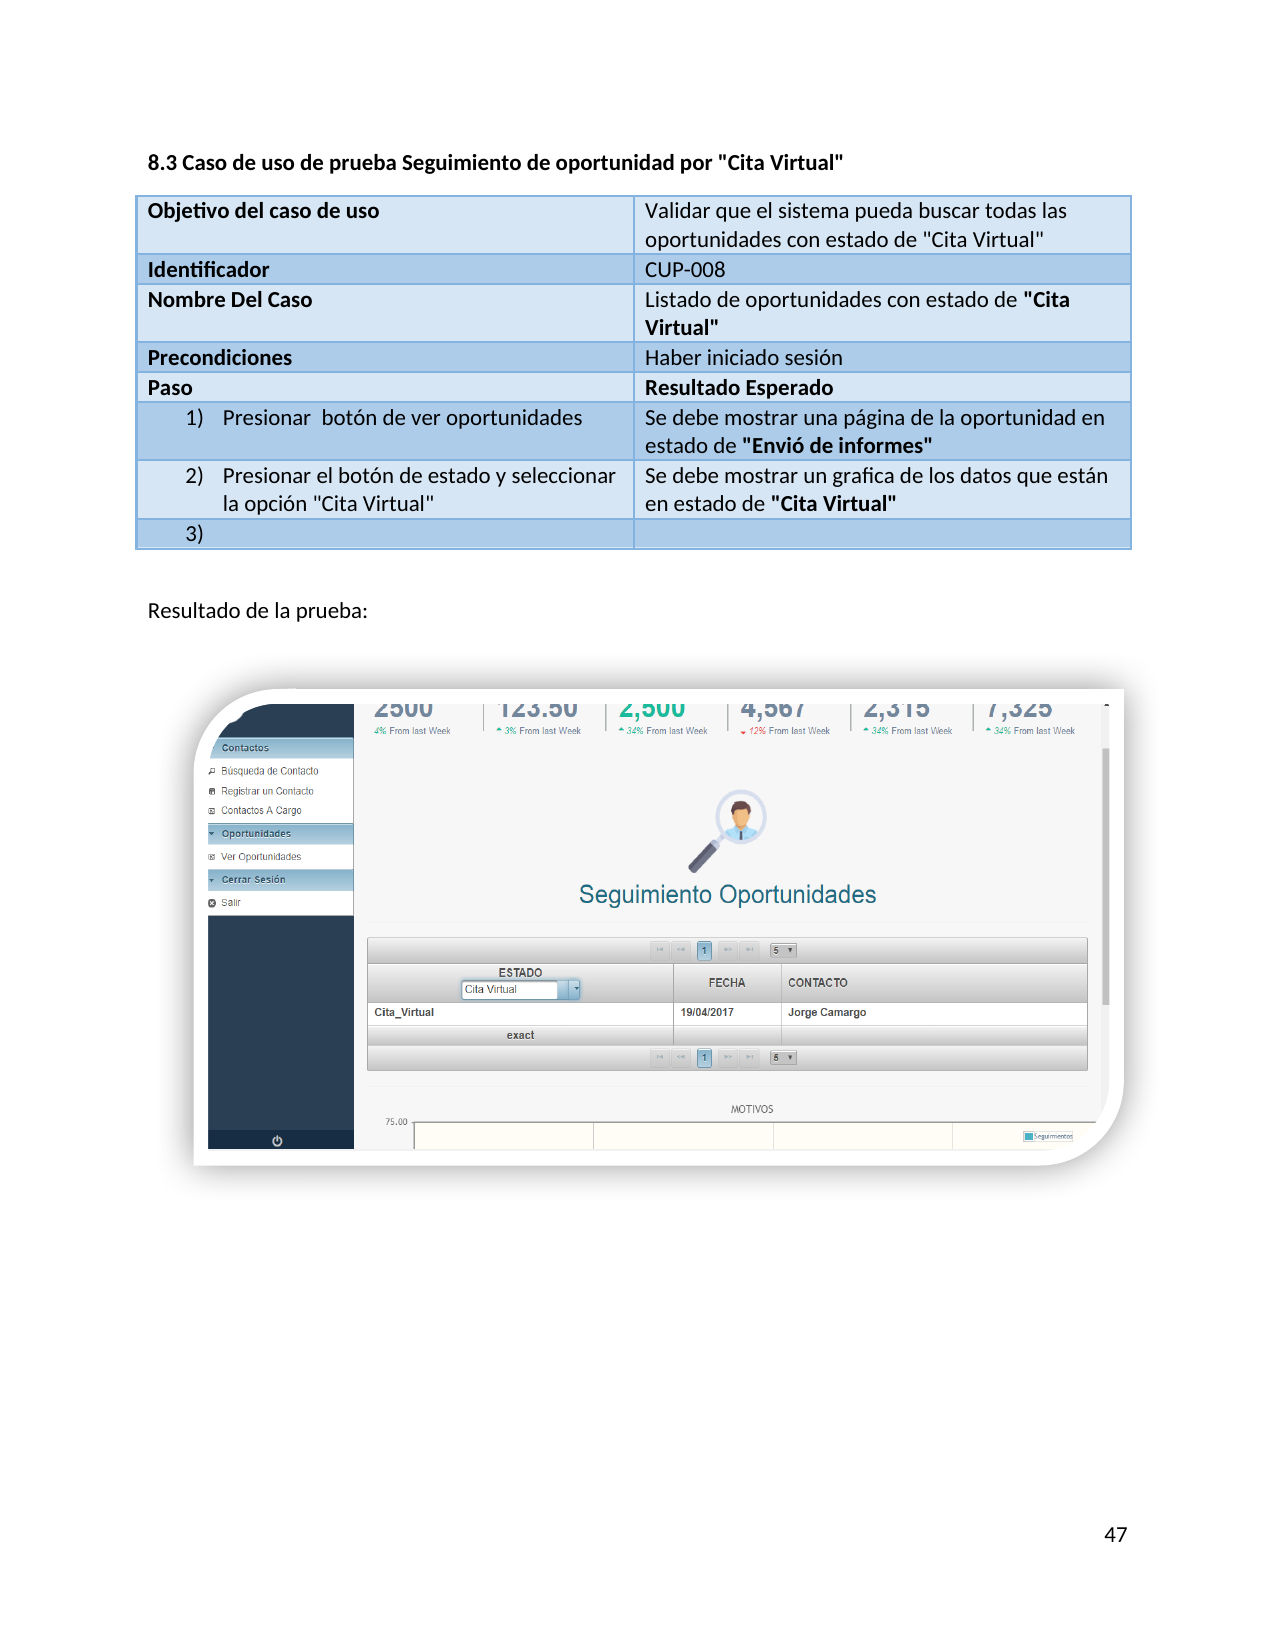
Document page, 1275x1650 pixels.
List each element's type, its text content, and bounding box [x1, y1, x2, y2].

table_cell Identificador [138, 255, 633, 283]
table_cell Listado de oportunidades con estado de "Cita Virtual" [635, 285, 1130, 341]
table_cell Haber iniciado sesión [635, 343, 1130, 371]
table_cell Precondiciones [138, 343, 633, 371]
table_cell Nombre Del Caso [138, 285, 633, 341]
table_cell Se debe mostrar un grafica de los datos que están en estado de "Cita Virtual" [635, 461, 1130, 517]
table_cell CUP-008 [635, 255, 1130, 283]
picture [209, 704, 1109, 1150]
table_cell Se debe mostrar una página de la oportunidad en estado de "Envió de informes" [635, 403, 1130, 459]
table_cell Presionar botón de ver oportunidades [138, 403, 633, 459]
table_header Objetivo del caso de uso [138, 197, 633, 253]
table_cell Resultado Esperado [635, 373, 1130, 401]
text 8.3 Caso de uso de prueba Seguimiento de oportunidad por "Cita Virtual" [148, 148, 1127, 176]
text Resultado de la prueba: [148, 596, 1127, 624]
table_cell [138, 520, 633, 547]
table_cell Paso [138, 373, 633, 401]
table_cell [635, 520, 1130, 547]
table_header Validar que el sistema pueda buscar todas las oportunidades con estado de "Cita Virtual" [635, 197, 1130, 253]
table_cell Presionar el botón de estado y seleccionar la opción "Cita Virtual" [138, 461, 633, 517]
